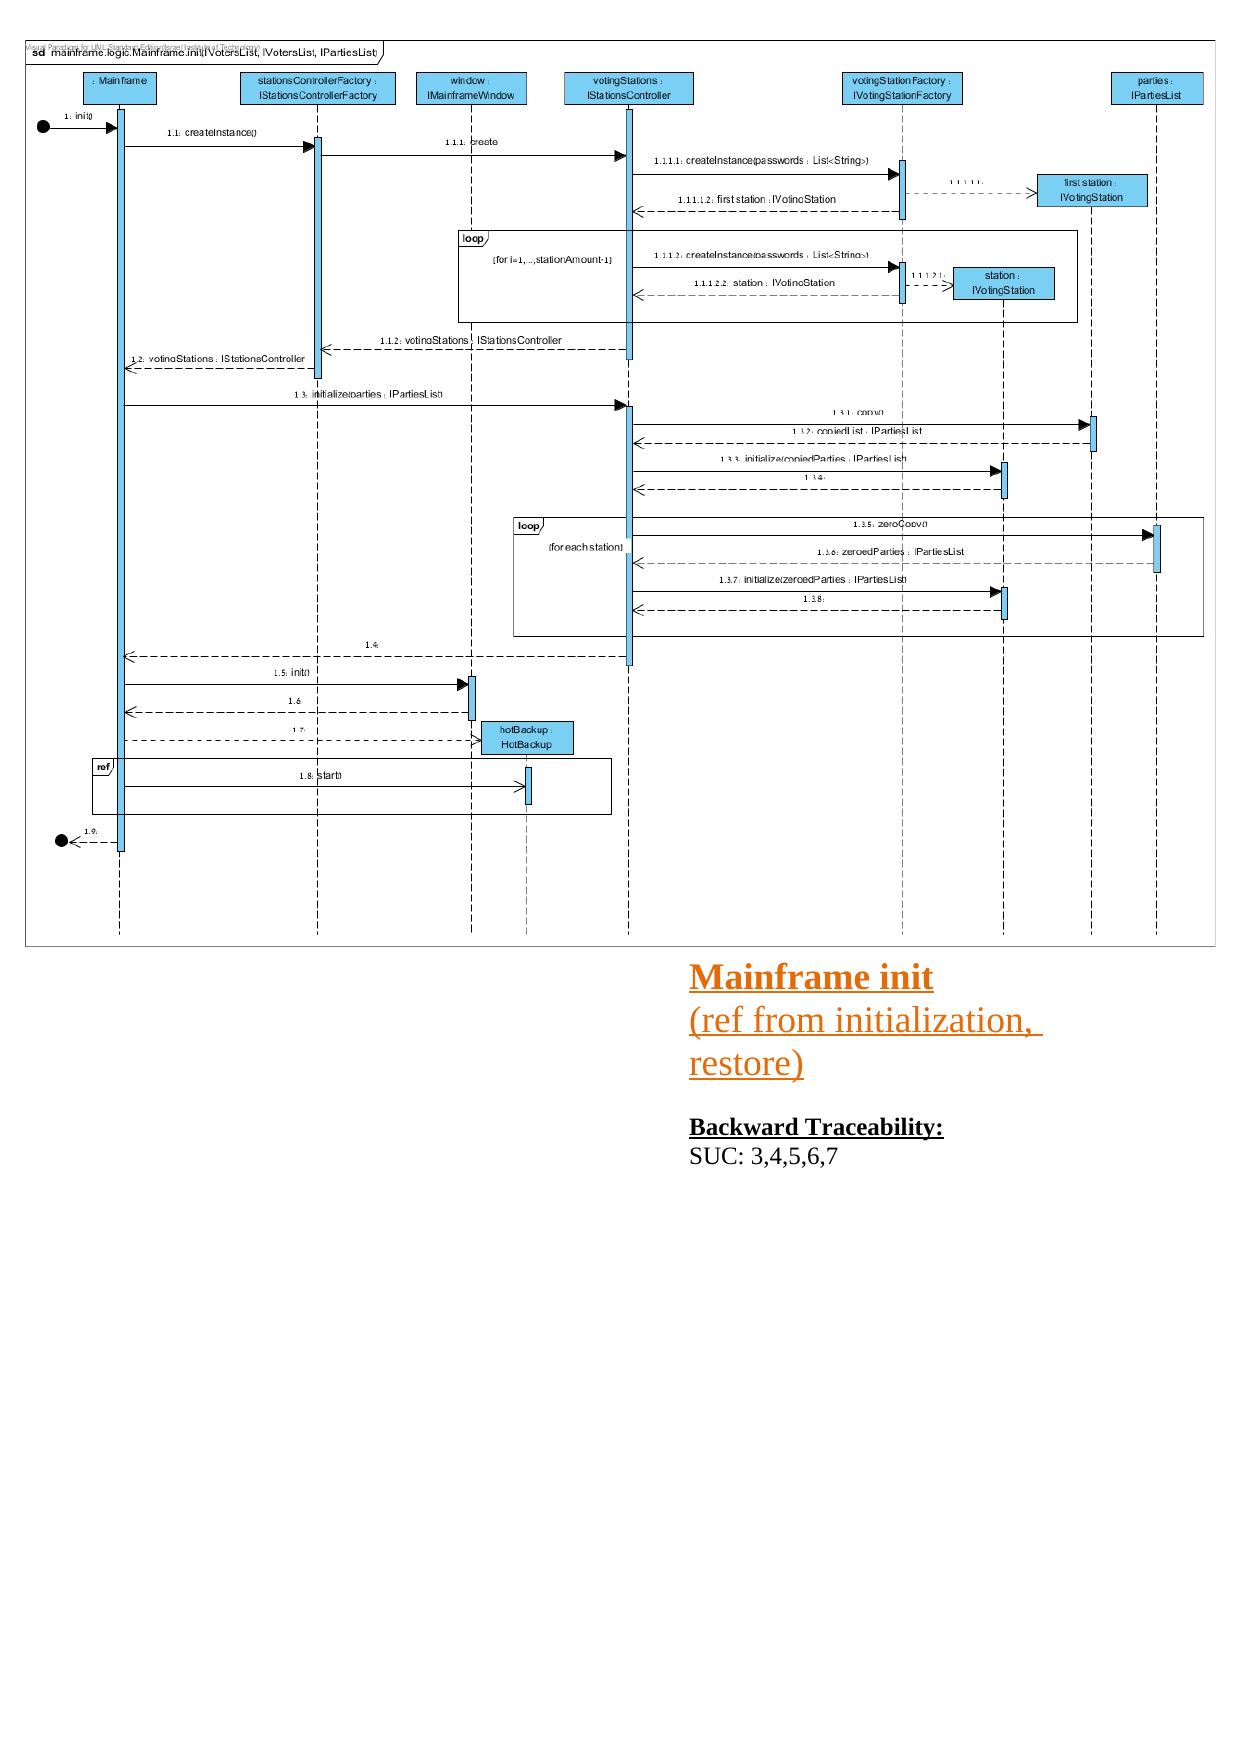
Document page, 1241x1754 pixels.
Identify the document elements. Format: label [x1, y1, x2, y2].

picture [25, 40, 1216, 947]
